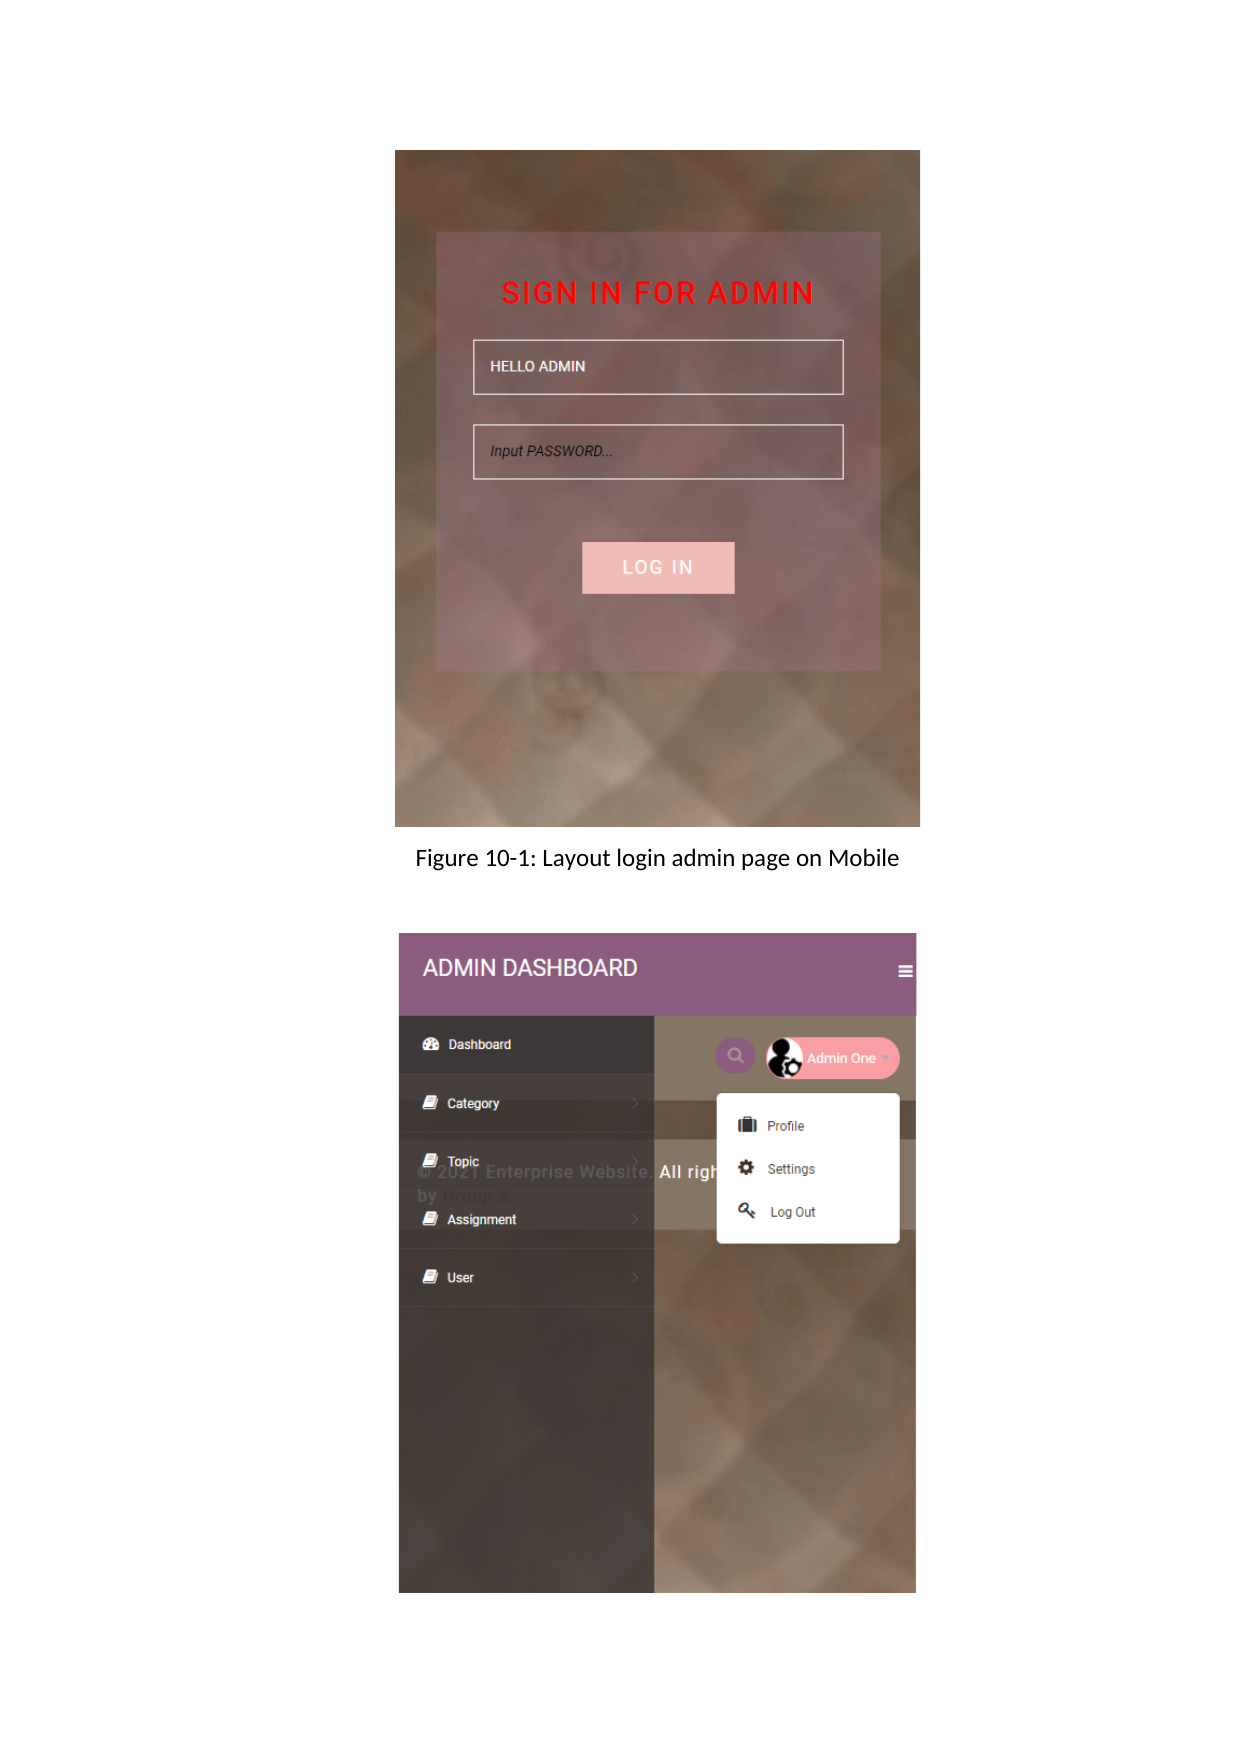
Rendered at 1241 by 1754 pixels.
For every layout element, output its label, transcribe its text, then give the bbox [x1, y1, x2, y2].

picture [395, 150, 921, 827]
text Figure 10-1: Layout login admin page on Mobile [187, 842, 1053, 872]
picture [398, 933, 917, 1593]
